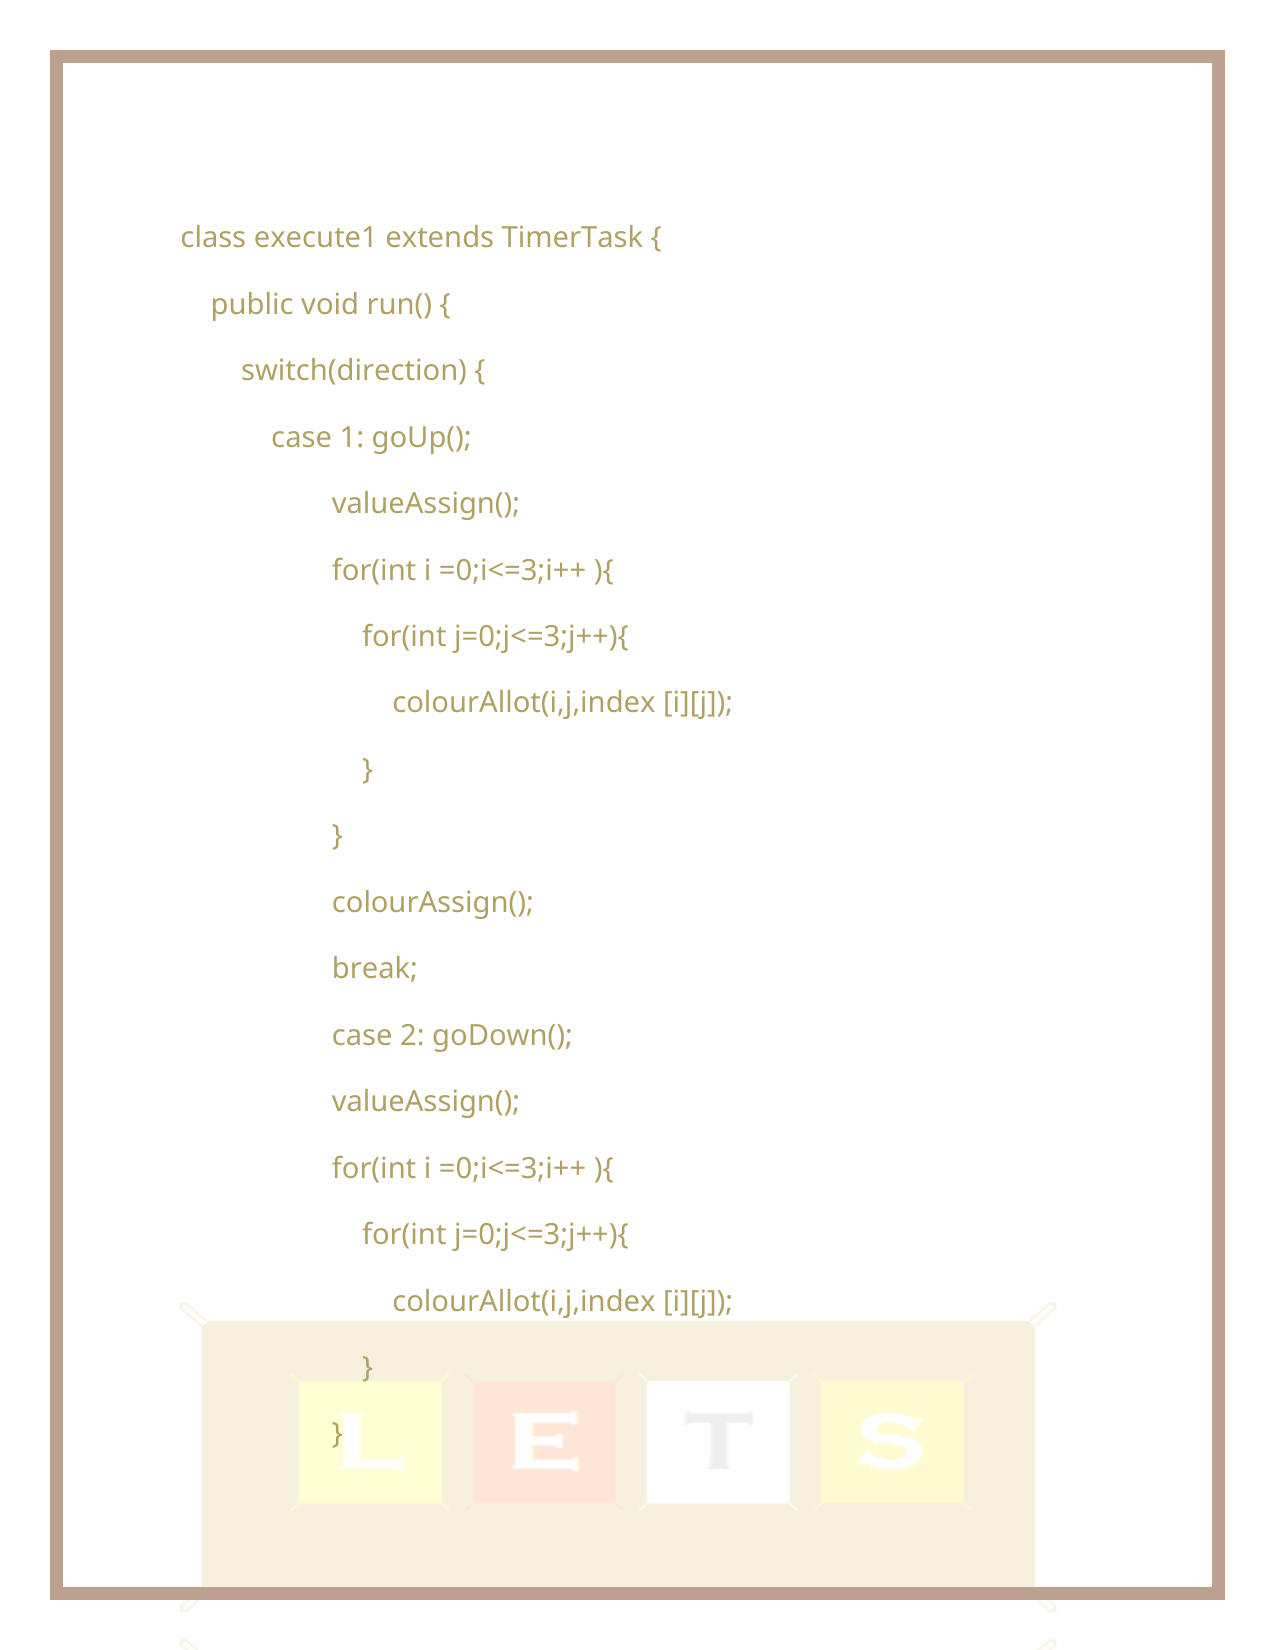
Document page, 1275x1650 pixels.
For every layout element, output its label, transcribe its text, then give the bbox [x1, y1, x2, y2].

text colourAssign(); [150, 881, 1125, 921]
text public void run() { [150, 283, 1125, 323]
text case 2: goDown(); [150, 1014, 1125, 1054]
text for(int j=0;j<=3;j++){ [150, 615, 1125, 655]
text for(int j=0;j<=3;j++){ [150, 1213, 1125, 1253]
text } [150, 748, 1125, 788]
text colourAllot(i,j,index [i][j]); [150, 1280, 1125, 1319]
text for(int i =0;i<=3;i++ ){ [150, 1147, 1125, 1187]
text } [150, 1346, 1125, 1386]
text } [150, 1413, 1125, 1452]
text for(int i =0;i<=3;i++ ){ [150, 549, 1125, 588]
text break; [150, 947, 1125, 987]
text switch(direction) { [150, 349, 1125, 389]
text } [150, 814, 1125, 854]
text class execute1 extends TimerTask { [150, 216, 1125, 256]
text valueAssign(); [150, 482, 1125, 522]
text valueAssign(); [150, 1080, 1125, 1120]
text case 1: goUp(); [150, 416, 1125, 456]
text colourAllot(i,j,index [i][j]); [150, 682, 1125, 721]
